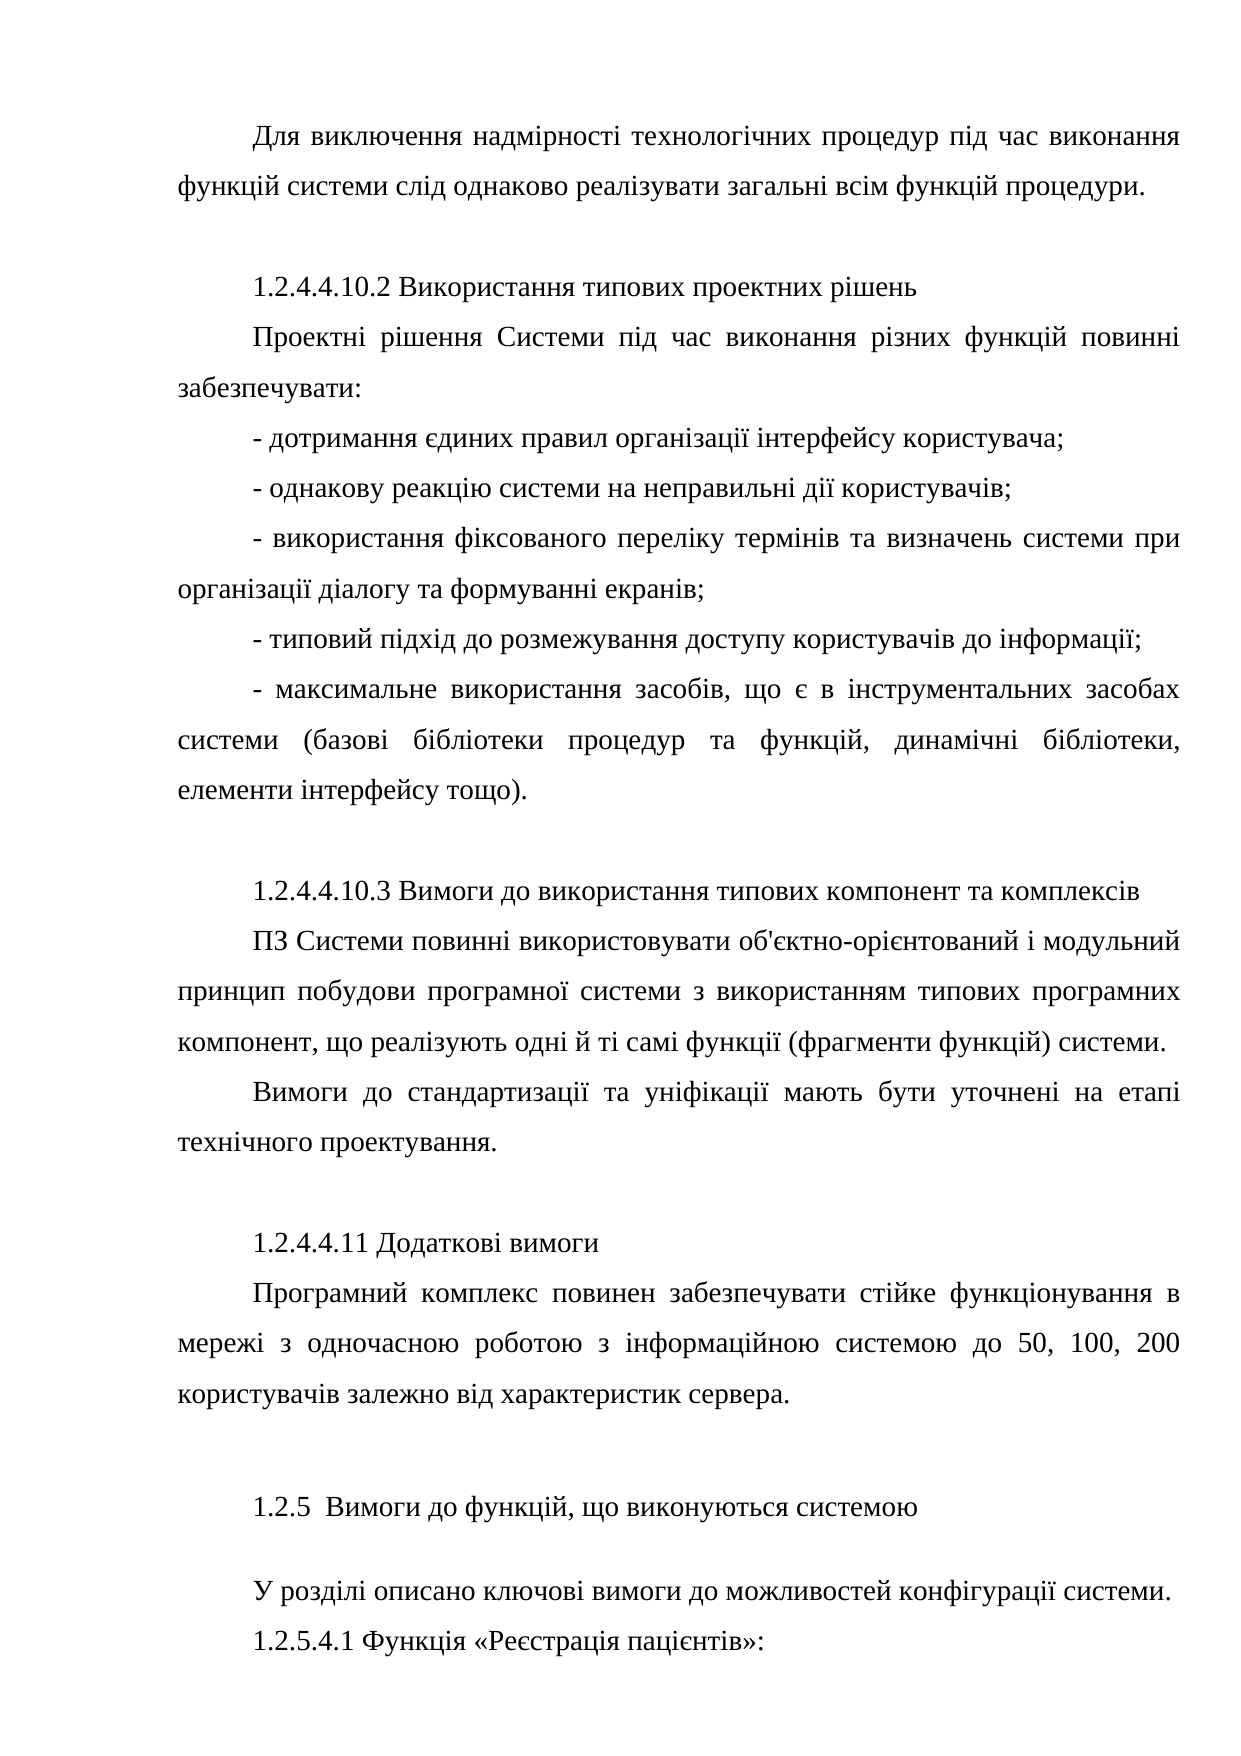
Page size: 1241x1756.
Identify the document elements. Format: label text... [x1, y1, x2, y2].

text - використання фіксованого переліку термінів та визначень системи при організації діалогу та формуванні екранів; [177, 521, 1181, 604]
text 1.2.4.4.10.2 Використання типових проектних рішень [177, 269, 1181, 303]
text - максимальне використання засобів, що є в інструментальних засобах системи (базові бібліотеки процедур та функцій, динамічні бібліотеки, елементи інтерфейсу тощо). [177, 672, 1181, 806]
text - дотримання єдиних правил організації інтерфейсу користувача; [177, 420, 1181, 453]
text Проектні рішення Системи під час виконання різних функцій повинні забезпечувати: [177, 319, 1181, 403]
text - типовий підхід до розмежування доступу користувачів до інформації; [177, 621, 1181, 655]
text Програмний комплекс повинен забезпечувати стійке функціонування в мережі з одночасною роботою з інформаційною системою до 50, 100, 200 користувачів залежно від характеристик сервера. [177, 1275, 1181, 1409]
text 1.2.4.4.11 Додаткові вимоги [177, 1225, 1181, 1258]
text - однакову реакцію системи на неправильні дії користувачів; [177, 470, 1181, 504]
text 1.2.4.4.10.3 Вимоги до використання типових компонент та комплексів [177, 873, 1181, 906]
text ПЗ Системи повинні використовувати об'єктно-орієнтований і модульний принцип побудови програмної системи з використанням типових програмних компонент, що реалізують одні й ті самі функції (фрагменти функцій) системи. [177, 923, 1181, 1057]
text Вимоги до стандартизації та уніфікації мають бути уточнені на етапі технічного проектування. [177, 1074, 1181, 1158]
text У розділі описано ключові вимоги до можливостей конфігурації системи. [177, 1573, 1181, 1606]
text 1.2.5.4.1 Функція «Реєстрація пацієнтів»: [177, 1623, 1181, 1657]
text Для виключення надмірності технологічних процедур під час виконання функцій системи слід однаково реалізувати загальні всім функцій процедури. [177, 118, 1181, 202]
subtitle 1.2.5 Вимоги до функцій, що виконуються системою [177, 1489, 1181, 1523]
